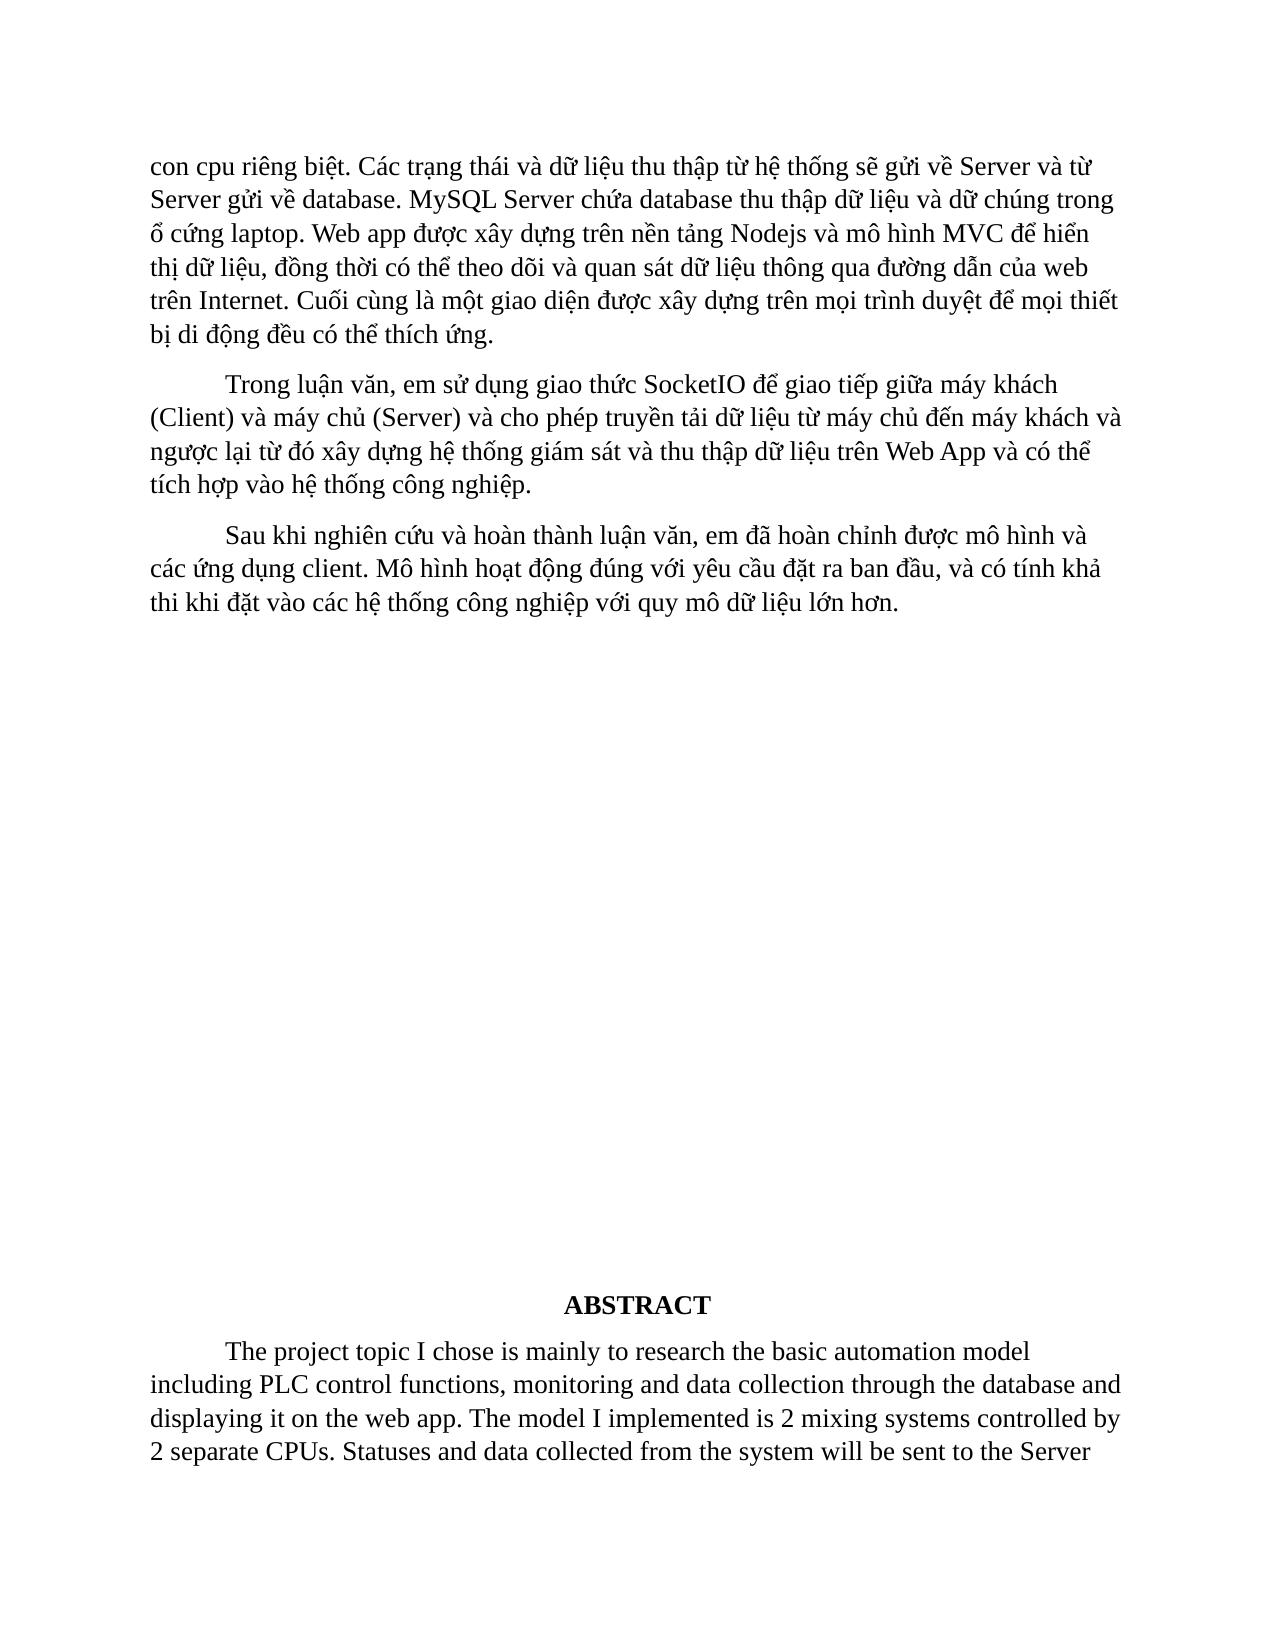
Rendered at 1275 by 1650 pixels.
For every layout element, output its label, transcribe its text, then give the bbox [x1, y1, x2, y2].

text Trong luận văn, em sử dụng giao thức SocketIO để giao tiếp giữa máy khách (Client) và máy chủ (Server) và cho phép truyền tải dữ liệu từ máy chủ đến máy khách và ngược lại từ đó xây dựng hệ thống giám sát và thu thập dữ liệu trên Web App và có thể tích hợp vào hệ thống công nghiệp. [150, 368, 1125, 500]
text ABSTRACT [150, 1289, 1125, 1320]
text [150, 150, 1125, 349]
text Sau khi nghiên cứu và hoàn thành luận văn, em đã hoàn chỉnh được mô hình và các ứng dụng client. Mô hình hoạt động đúng với yêu cầu đặt ra ban đầu, và có tính khả thi khi đặt vào các hệ thống công nghiệp với quy mô dữ liệu lớn hơn. [150, 519, 1125, 617]
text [150, 1335, 1125, 1467]
